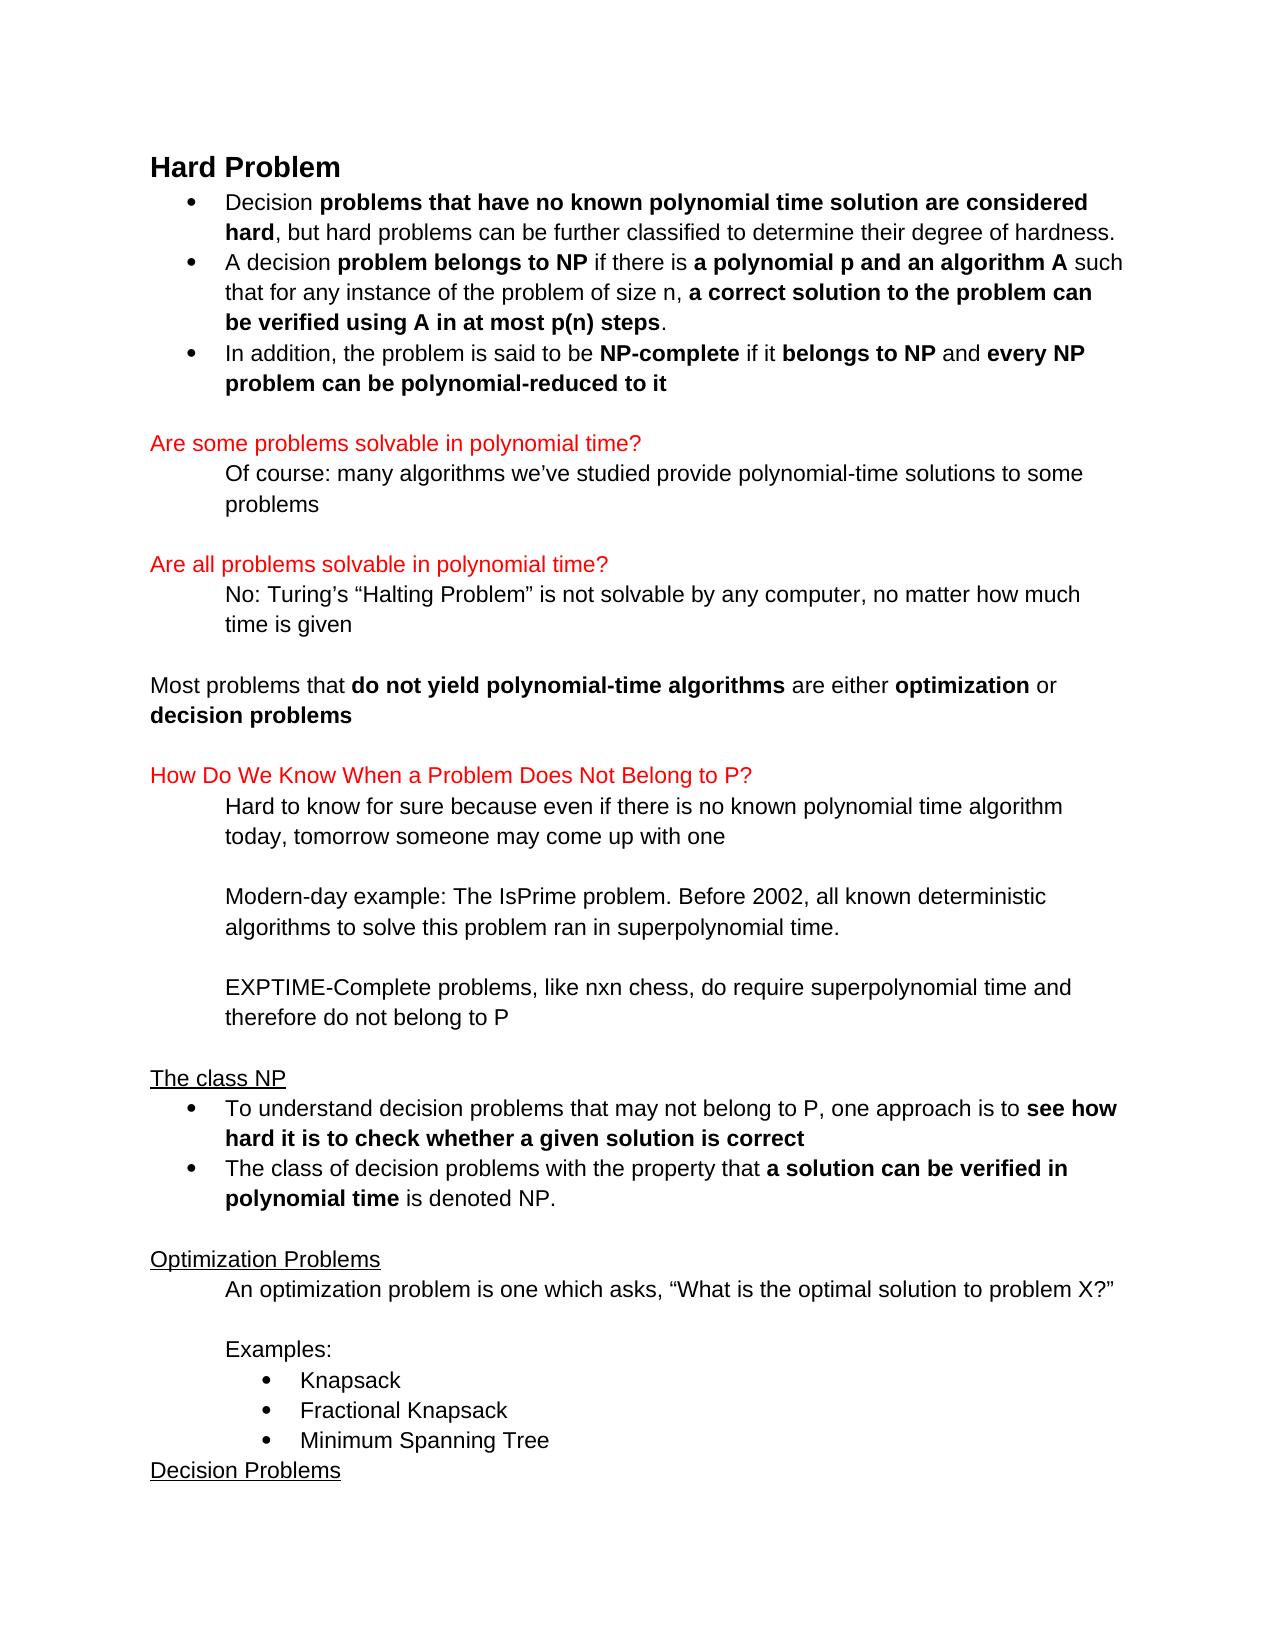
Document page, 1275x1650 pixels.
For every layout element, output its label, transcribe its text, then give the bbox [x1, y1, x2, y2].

text EXPTIME-Complete problems, like nxn chess, do require superpolynomial time and therefore do not belong to P [225, 974, 1125, 1031]
list A decision problem belongs to NP if there is a polynomial p and an algorithm A such that for any instance of the problem of size n, a correct solution to the problem can be verified using A in at most p(n) steps. [187, 249, 1125, 336]
text The class NP [150, 1064, 1125, 1091]
list Decision problems that have no known polynomial time solution are considered hard, but hard problems can be further classified to determine their degree of hardness. [187, 188, 1125, 245]
text Of course: many algorithms we’ve studied provide polynomial-time solutions to some problems [225, 460, 1125, 517]
text An optimization problem is one which asks, “What is the optimal solution to problem X?” [150, 1276, 1125, 1302]
list Minimum Spanning Tree [262, 1427, 1125, 1453]
text Most problems that do not yield polynomial-time algorithms are either optimization or decision problems [150, 672, 1125, 728]
text Are some problems solvable in polynomial time? [150, 430, 1125, 457]
list Fractional Knapsack [262, 1397, 1125, 1423]
text Hard Problem [150, 150, 1125, 183]
list In addition, the problem is said to be NP-complete if it belongs to NP and every NP problem can be polynomial-reduced to it [187, 339, 1125, 396]
text How Do We Know When a Problem Does Not Belong to P? [150, 762, 1125, 789]
text Modern-day example: The IsPrime problem. Before 2002, all known deterministic algorithms to solve this problem ran in superpolynomial time. [225, 883, 1125, 940]
text Hard to know for sure because even if there is no known polynomial time algorithm today, tomorrow someone may come up with one [225, 793, 1125, 849]
text Are all problems solvable in polynomial time? [150, 551, 1125, 577]
text Decision Problems [150, 1457, 1125, 1484]
list Knapsack [262, 1367, 1125, 1393]
text No: Turing’s “Halting Problem” is not solvable by any computer, no matter how much time is given [225, 581, 1125, 638]
text Optimization Problems [150, 1246, 1125, 1272]
text Examples: [150, 1336, 1125, 1363]
list To understand decision problems that may not belong to P, one approach is to see how hard it is to check whether a given solution is correct [187, 1095, 1125, 1151]
list The class of decision problems with the property that a solution can be verified in polynomial time is denoted NP. [187, 1155, 1125, 1212]
